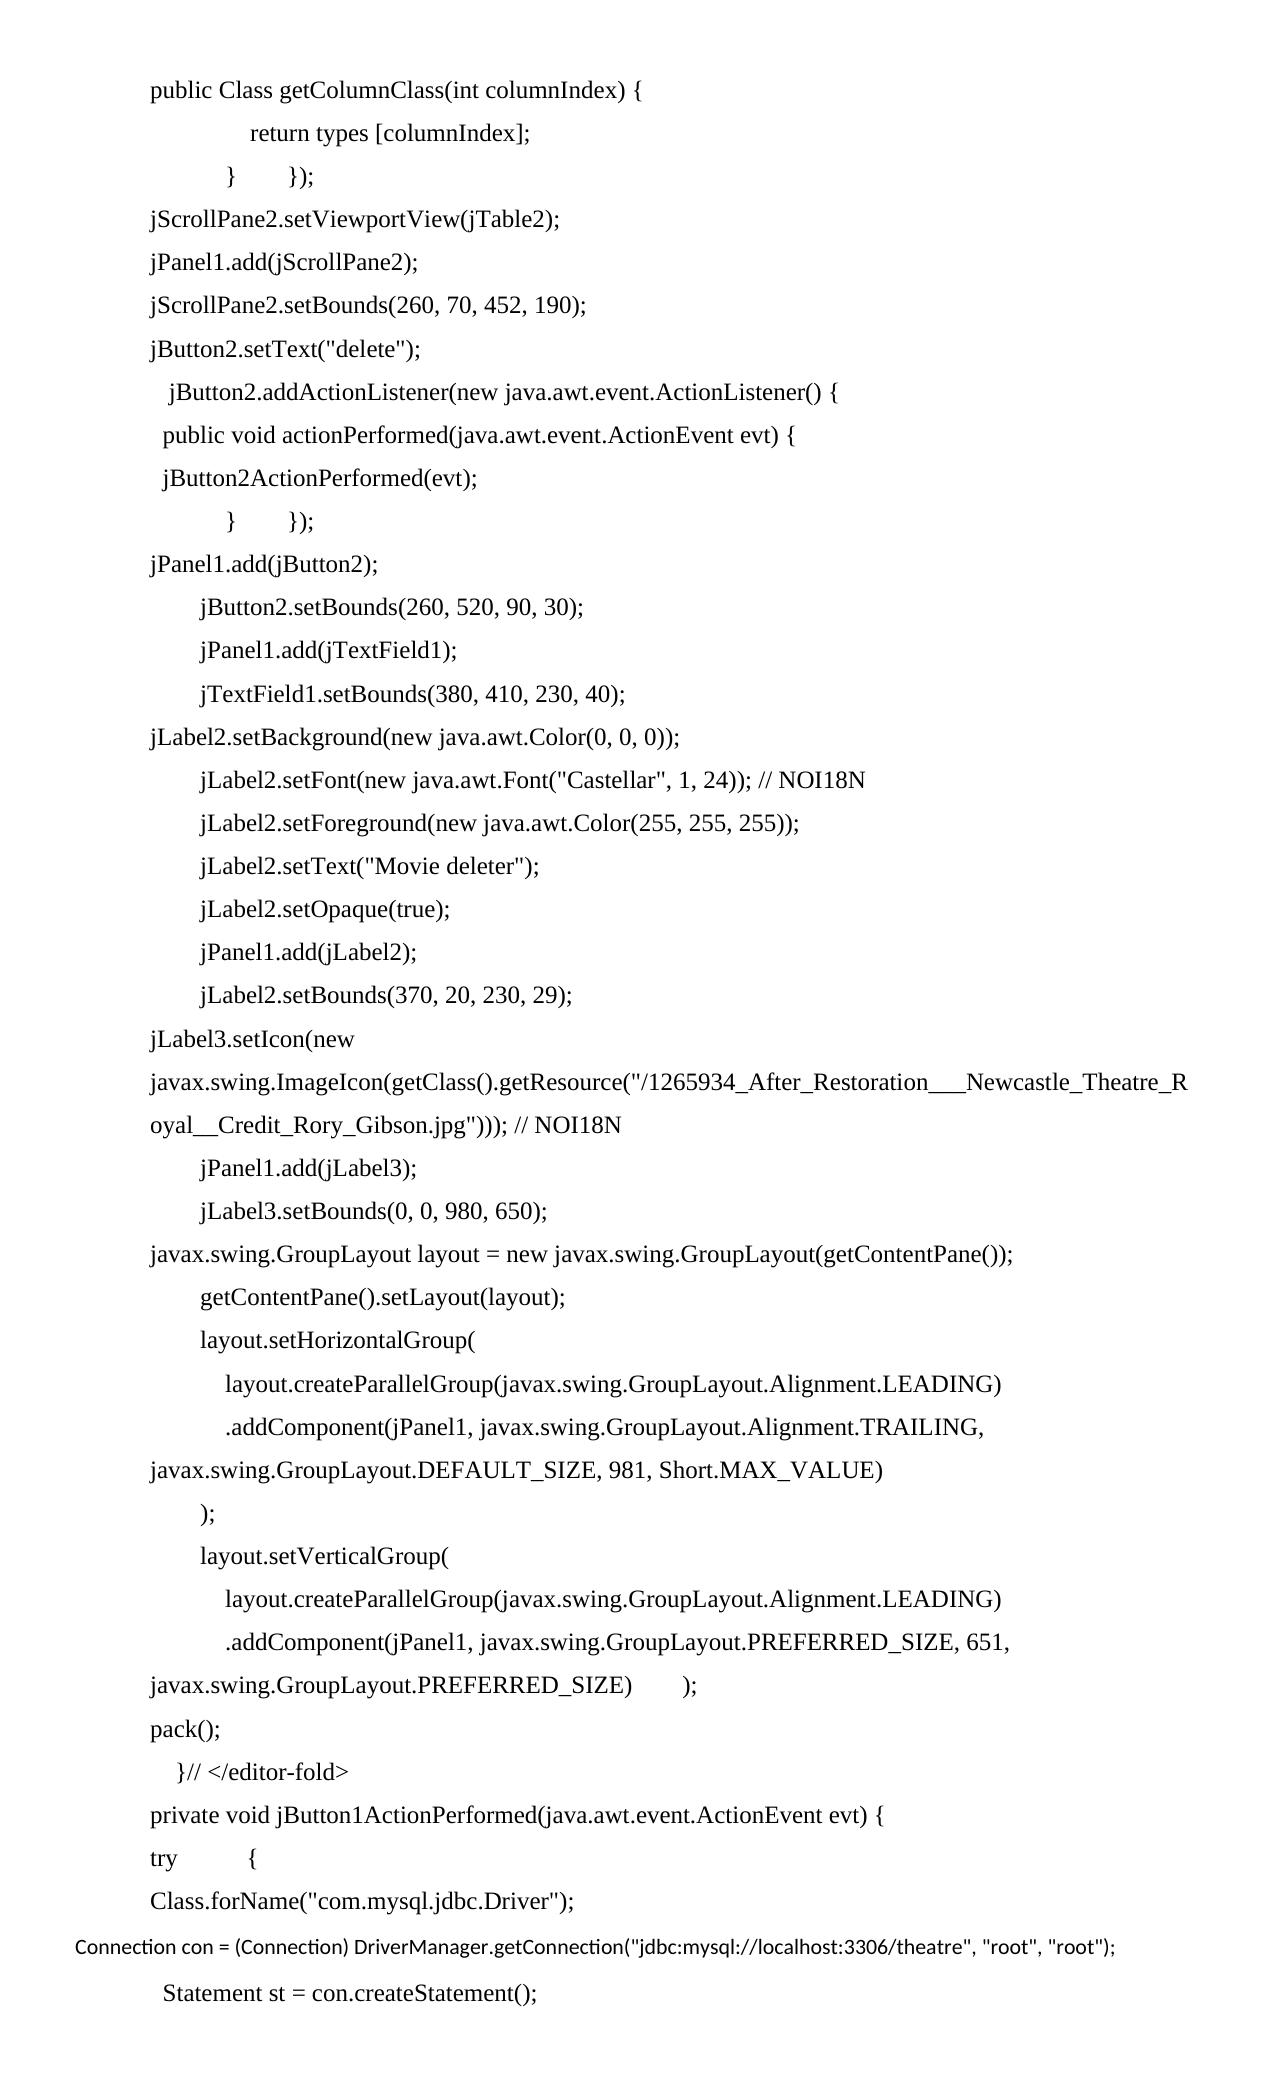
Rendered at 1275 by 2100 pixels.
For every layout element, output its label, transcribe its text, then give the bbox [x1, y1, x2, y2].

list jLabel2.setText("Movie deleter"); [150, 851, 1200, 880]
list jButton2.setText("delete"); [150, 334, 1200, 362]
list jPanel1.add(jLabel3); [150, 1153, 1200, 1182]
list jLabel2.setForeground(new java.awt.Color(255, 255, 255)); [150, 808, 1200, 837]
list layout.createParallelGroup(javax.swing.GroupLayout.Alignment.LEADING) [150, 1369, 1200, 1397]
list jButton2.addActionListener(new java.awt.event.ActionListener() { [150, 377, 1200, 406]
list jScrollPane2.setViewportView(jTable2); [150, 204, 1200, 233]
list jLabel3.setIcon(new javax.swing.ImageIcon(getClass().getResource("/1265934_After_Restoration___Newcastle_Theatre_Royal__Credit_Rory_Gibson.jpg"))); // NOI18N [150, 1024, 1200, 1139]
list public void actionPerformed(java.awt.event.ActionEvent evt) { [150, 420, 1200, 449]
list jLabel2.setBackground(new java.awt.Color(0, 0, 0)); [150, 722, 1200, 751]
list .addComponent(jPanel1, javax.swing.GroupLayout.Alignment.TRAILING, javax.swing.GroupLayout.DEFAULT_SIZE, 981, Short.MAX_VALUE) [150, 1412, 1200, 1484]
list jLabel2.setOpaque(true); [150, 894, 1200, 923]
list jPanel1.add(jScrollPane2); [150, 247, 1200, 276]
list ); [150, 1498, 1200, 1527]
list javax.swing.GroupLayout layout = new javax.swing.GroupLayout(getContentPane()); [150, 1239, 1200, 1268]
list layout.setVerticalGroup( [150, 1541, 1200, 1570]
list Class.forName("com.mysql.jdbc.Driver"); [150, 1886, 1200, 1915]
list jPanel1.add(jTextField1); [150, 636, 1200, 664]
list public Class getColumnClass(int columnIndex) { [150, 75, 1200, 104]
list jLabel2.setFont(new java.awt.Font("Castellar", 1, 24)); // NOI18N [150, 765, 1200, 794]
list jScrollPane2.setBounds(260, 70, 452, 190); [150, 291, 1200, 319]
list return types [columnIndex]; [150, 118, 1200, 147]
list jLabel2.setBounds(370, 20, 230, 29); [150, 981, 1200, 1009]
list } }); [150, 161, 1200, 190]
list jLabel3.setBounds(0, 0, 980, 650); [150, 1196, 1200, 1225]
list try { [150, 1843, 1200, 1872]
list private void jButton1ActionPerformed(java.awt.event.ActionEvent evt) { [150, 1800, 1200, 1829]
list }// </editor-fold> [150, 1757, 1200, 1786]
list getContentPane().setLayout(layout); [150, 1282, 1200, 1311]
list pack(); [150, 1714, 1200, 1742]
list layout.createParallelGroup(javax.swing.GroupLayout.Alignment.LEADING) [150, 1584, 1200, 1613]
list jTextField1.setBounds(380, 410, 230, 40); [150, 679, 1200, 707]
list jPanel1.add(jButton2); [150, 549, 1200, 578]
list layout.setHorizontalGroup( [150, 1326, 1200, 1354]
text Connection con = (Connection) DriverManager.getConnection("jdbc:mysql://localhost:3306/theatre", "root", "root"); [75, 1933, 1200, 1960]
list Statement st = con.createStatement(); [150, 1978, 1200, 2006]
list jButton2.setBounds(260, 520, 90, 30); [150, 592, 1200, 621]
list jButton2ActionPerformed(evt); [150, 463, 1200, 492]
list jPanel1.add(jLabel2); [150, 937, 1200, 966]
list .addComponent(jPanel1, javax.swing.GroupLayout.PREFERRED_SIZE, 651, javax.swing.GroupLayout.PREFERRED_SIZE) ); [150, 1627, 1200, 1699]
list } }); [150, 506, 1200, 535]
